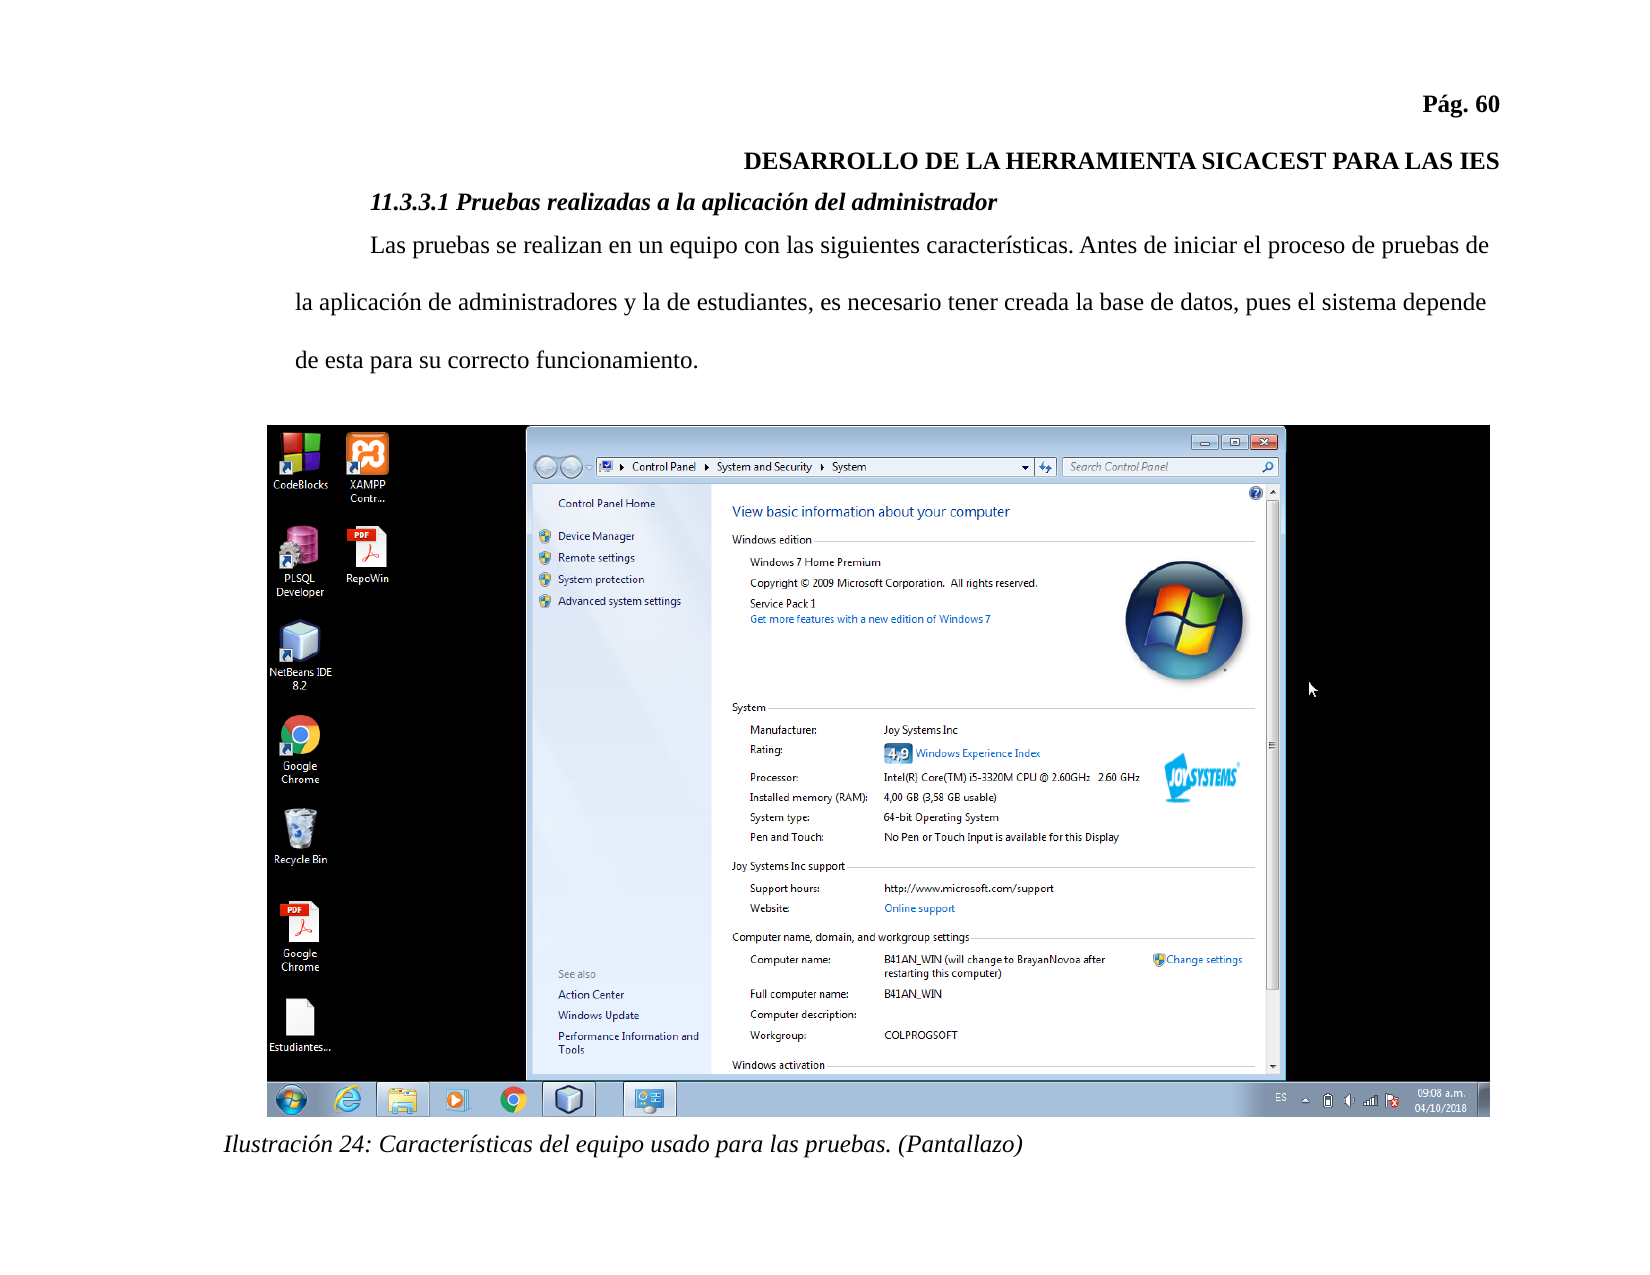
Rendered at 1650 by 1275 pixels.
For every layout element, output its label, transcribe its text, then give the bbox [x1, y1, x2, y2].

subtitle 11.3.3.1 Pruebas realizadas a la aplicación del administrador [295, 187, 1500, 215]
text Las pruebas se realizan en un equipo con las siguientes características. Antes de iniciar el proceso de pruebas de la aplicación de administradores y la de estudiantes, es necesario tener creada la base de datos, pues el sistema depende de esta para su correcto funcionamiento. [295, 230, 1500, 373]
picture [267, 425, 1490, 1117]
